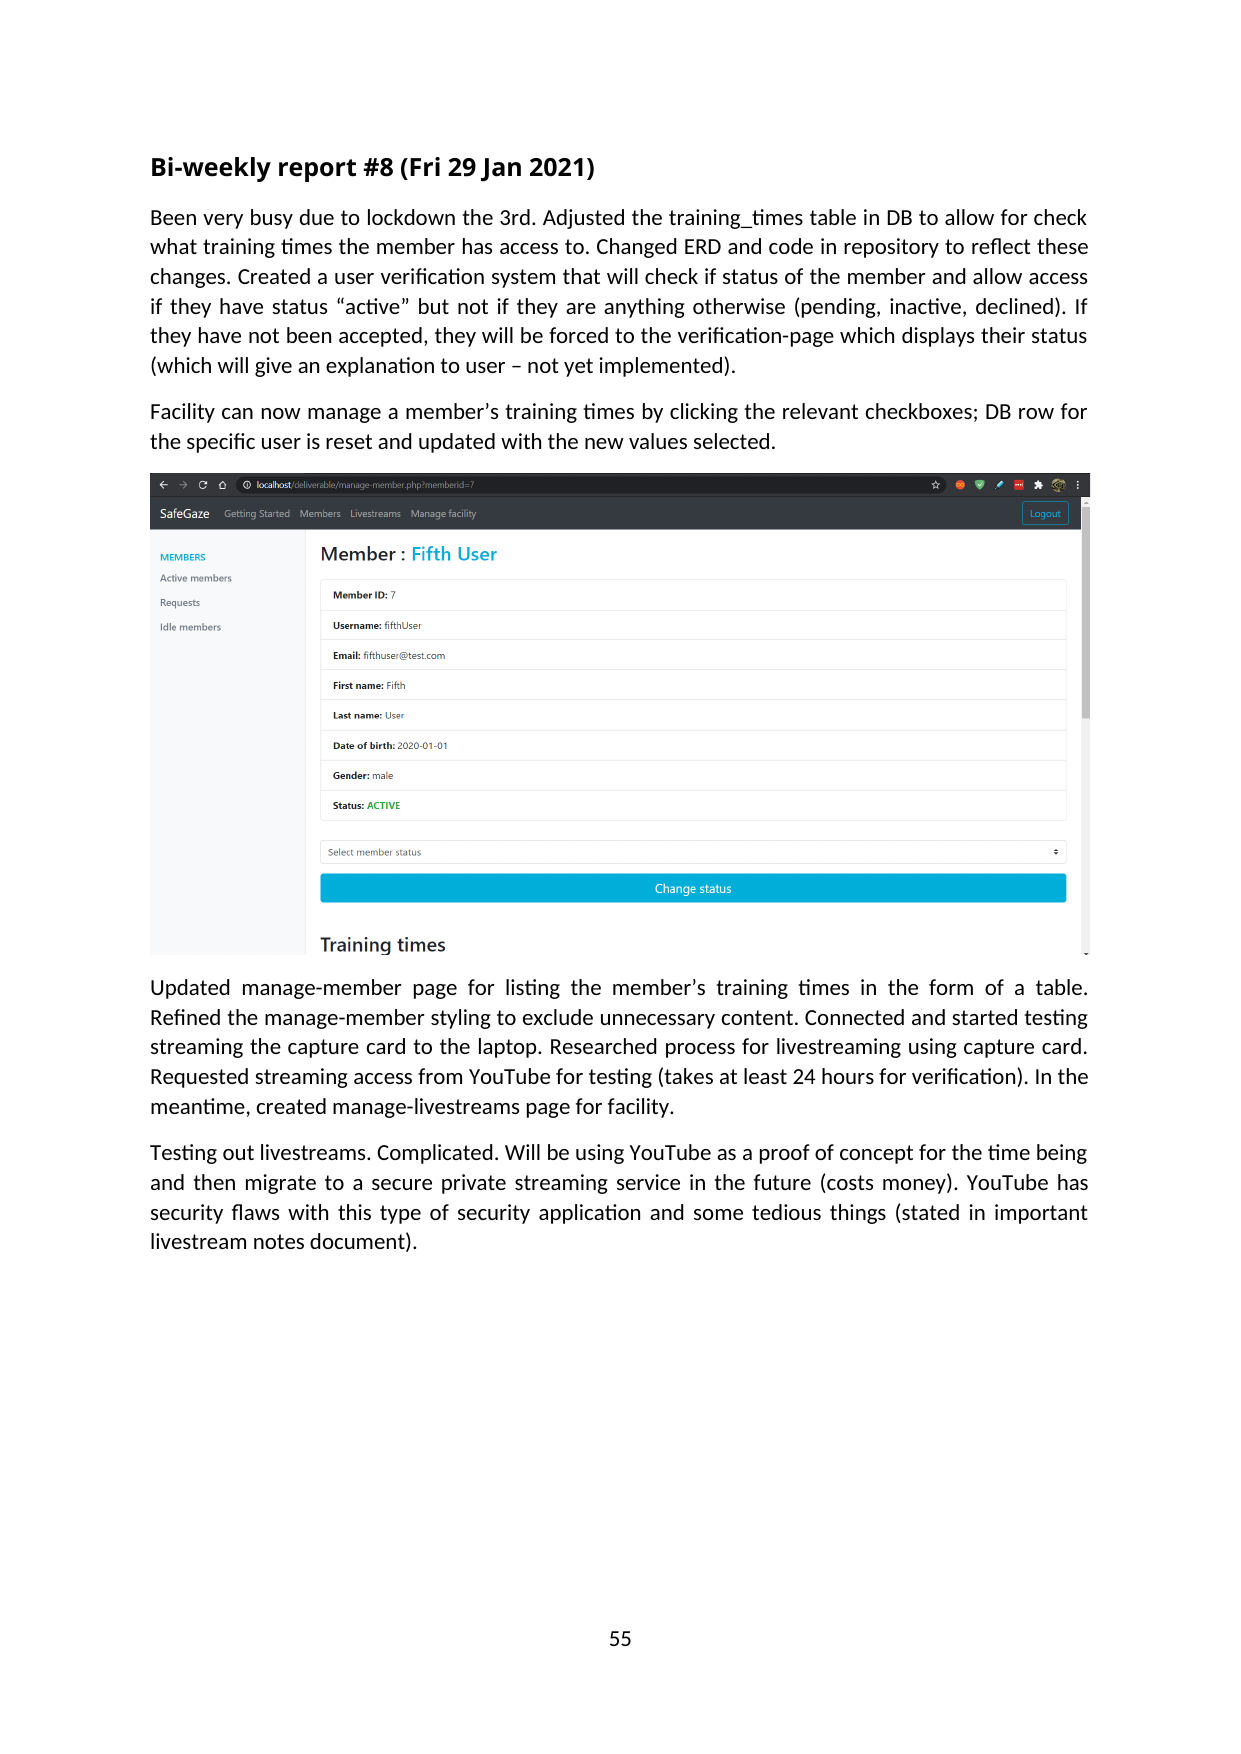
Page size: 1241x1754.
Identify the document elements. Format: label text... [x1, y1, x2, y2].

picture [150, 473, 1091, 955]
text Bi-weekly report #8 (Fri 29 Jan 2021) [150, 150, 1090, 184]
text Testing out livestreams. Complicated. Will be using YouTube as a proof of concept for the time being and then migrate to a secure private streaming service in the future (costs money). YouTube has security flaws with this type of security application and some tedious things (stated in important livestream notes document). [150, 1138, 1090, 1255]
text Been very busy due to lockdown the 3rd. Adjusted the training_times table in DB to allow for check what training times the member has access to. Changed ERD and code in repository to reflect these changes. Created a user verification system that will check if status of the member and allow access if they have status “active” but not if they are anything otherwise (pending, inactive, declined). If they have not been accepted, they will be forced to the verification-page which displays their status (which will give an explanation to user – not yet implemented). [150, 203, 1090, 379]
text Facility can now manage a member’s training times by clicking the relevant checkboxes; DB row for the specific user is reset and updated with the new values selected. [150, 397, 1090, 455]
text Updated manage-member page for listing the member’s training times in the form of a table. Refined the manage-member styling to exclude unnecessary content. Connected and started testing streaming the capture card to the laptop. Researched process for livestreaming using capture card. Requested streaming access from YouTube for testing (takes at least 24 hours for verification). In the meantime, created manage-livestreams page for facility. [150, 973, 1090, 1120]
